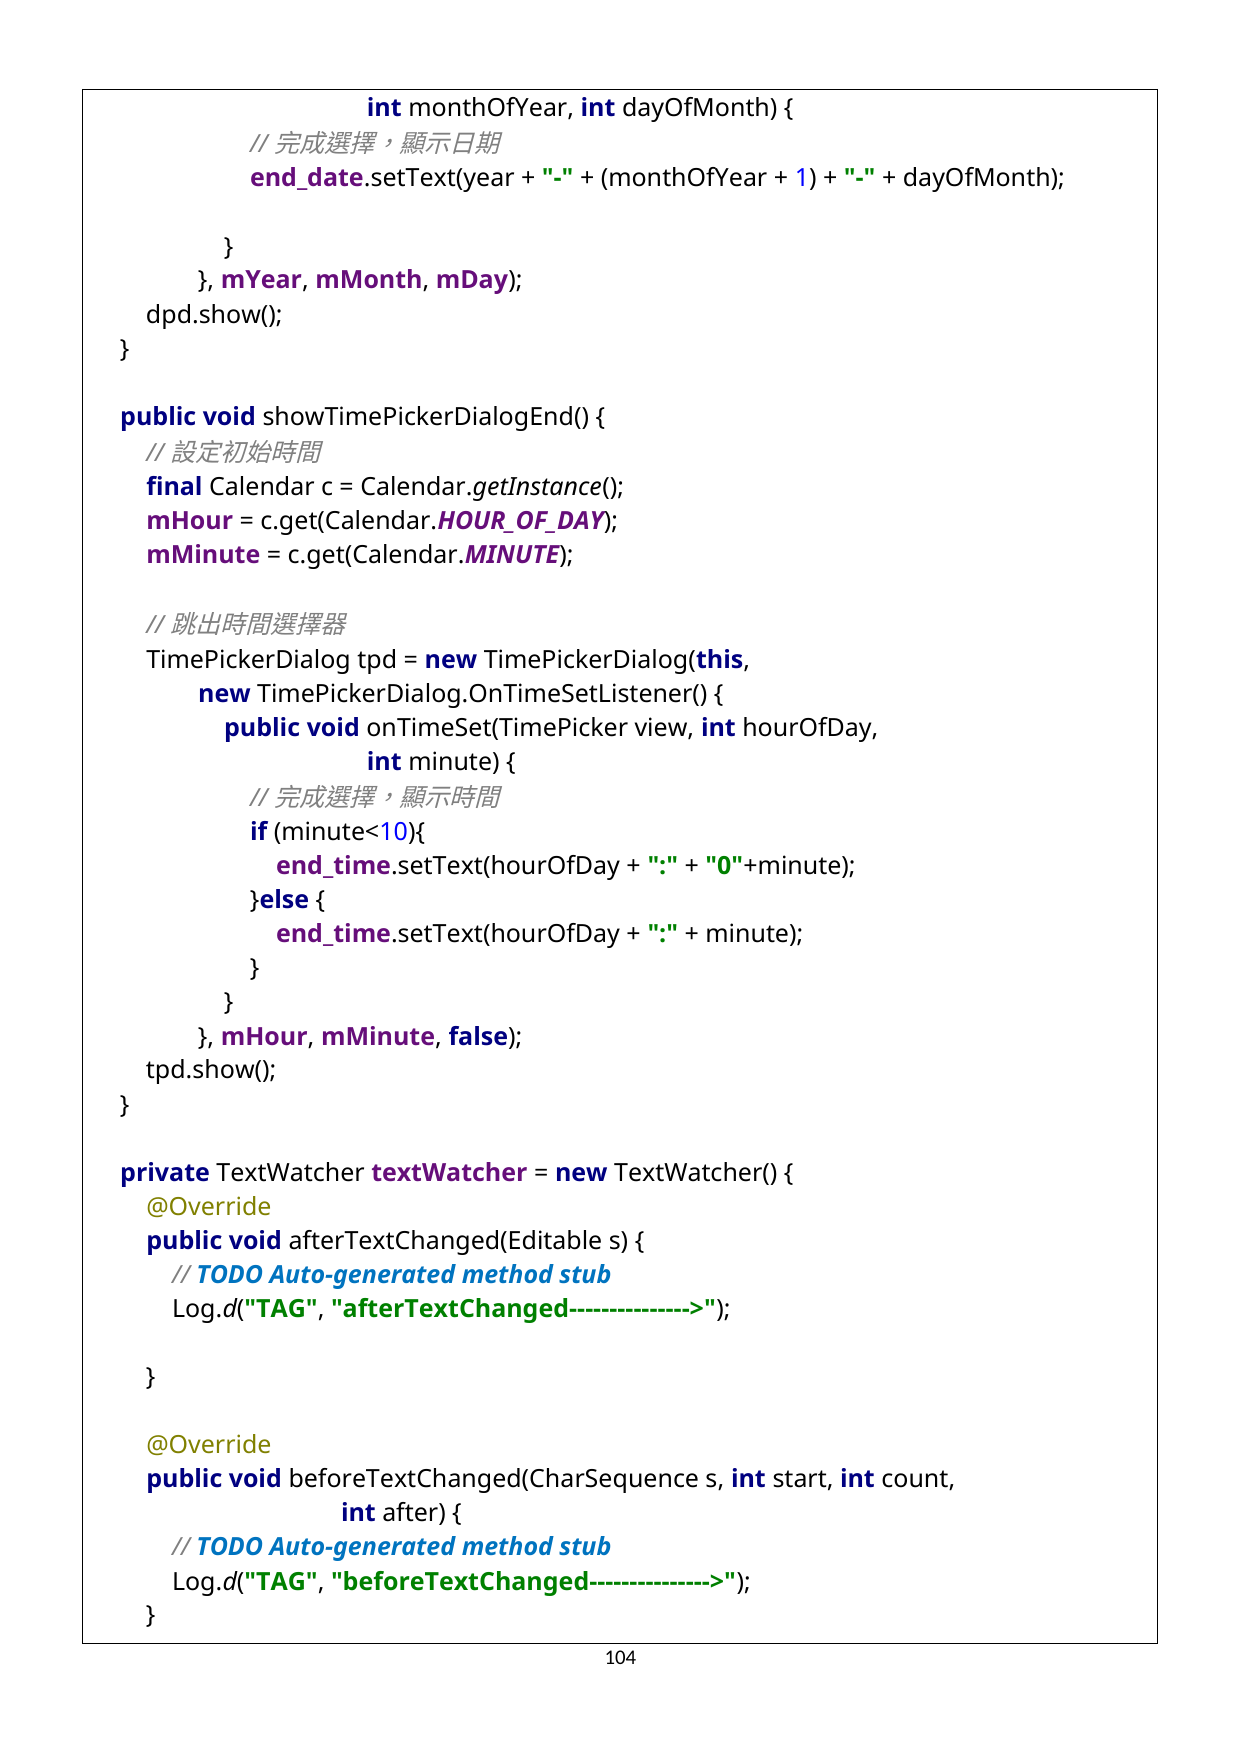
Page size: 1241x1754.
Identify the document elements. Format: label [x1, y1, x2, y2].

table_cell [83, 90, 1157, 1643]
